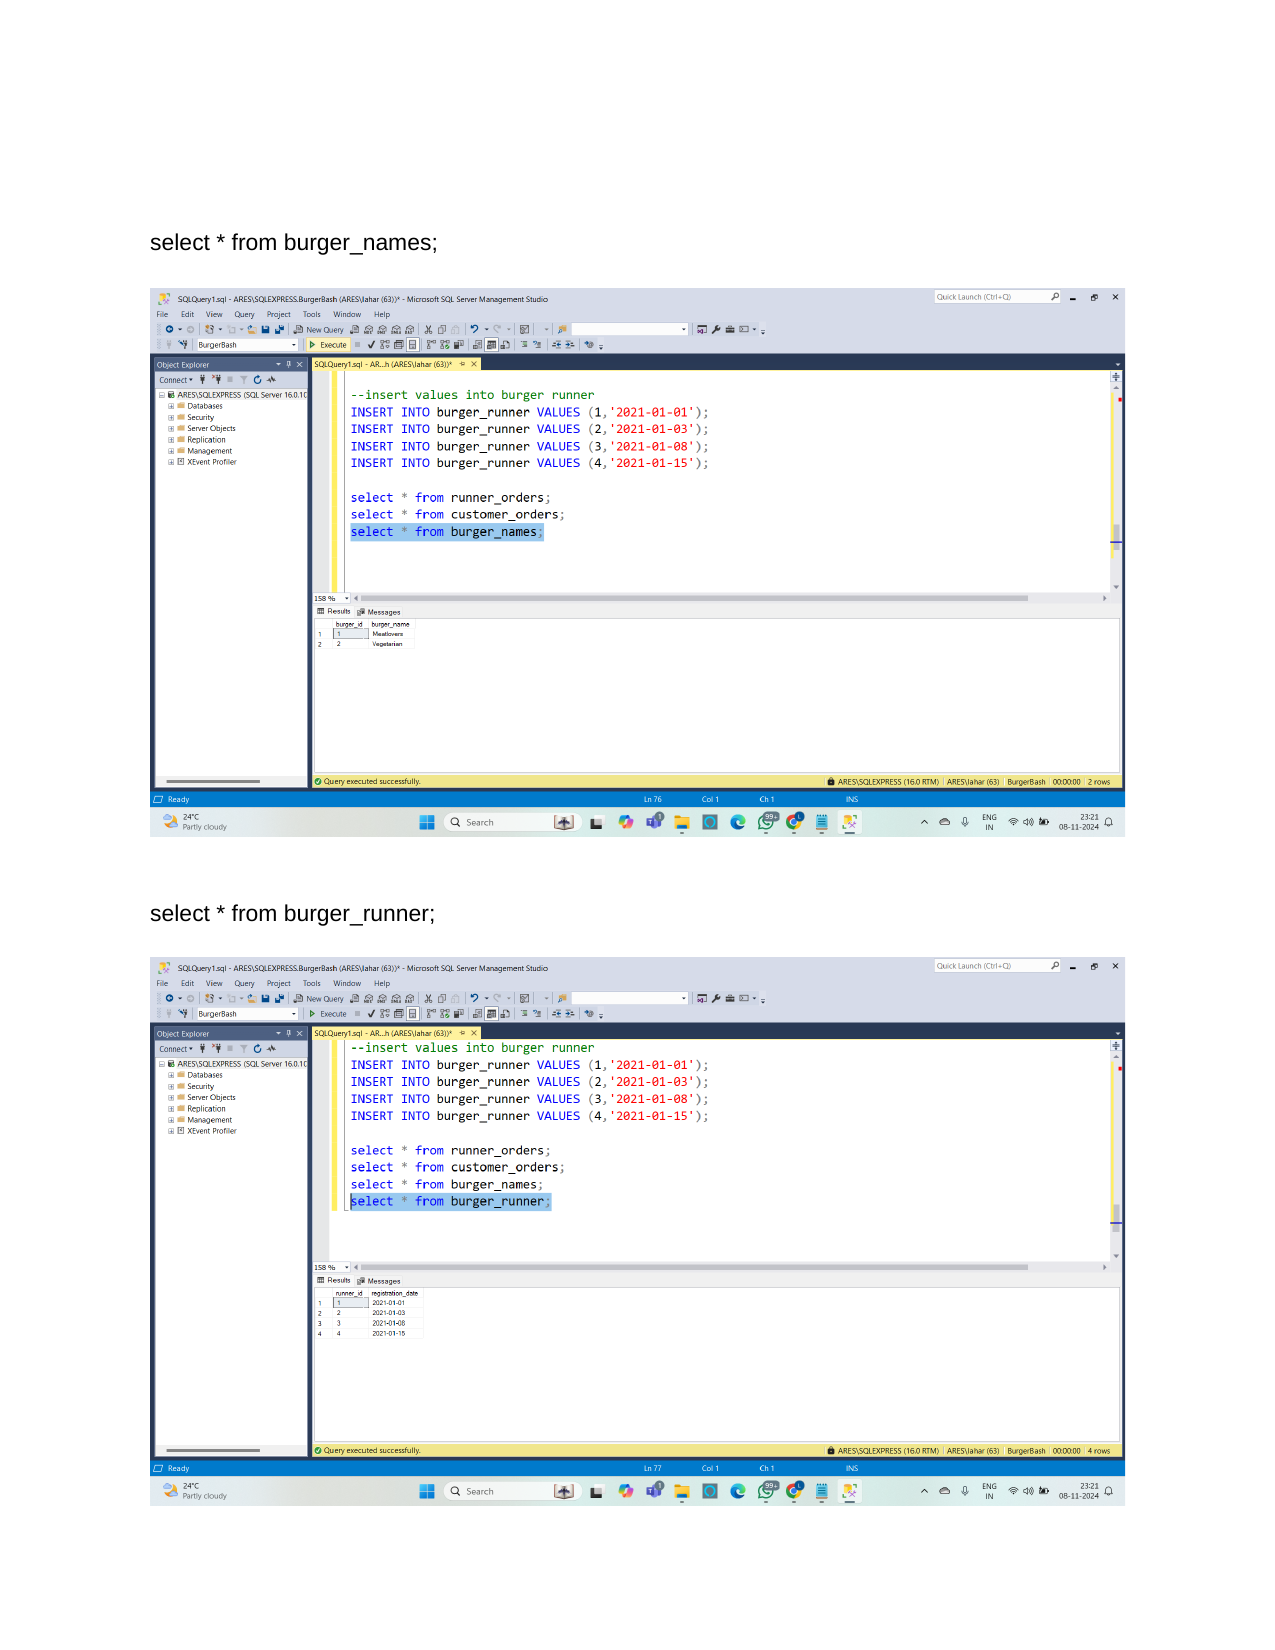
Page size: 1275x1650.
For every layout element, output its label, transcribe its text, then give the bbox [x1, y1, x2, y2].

text select * from burger_names; [150, 229, 1125, 255]
text select * from burger_runner; [150, 900, 1125, 926]
picture [150, 957, 1125, 1506]
picture [150, 288, 1125, 837]
